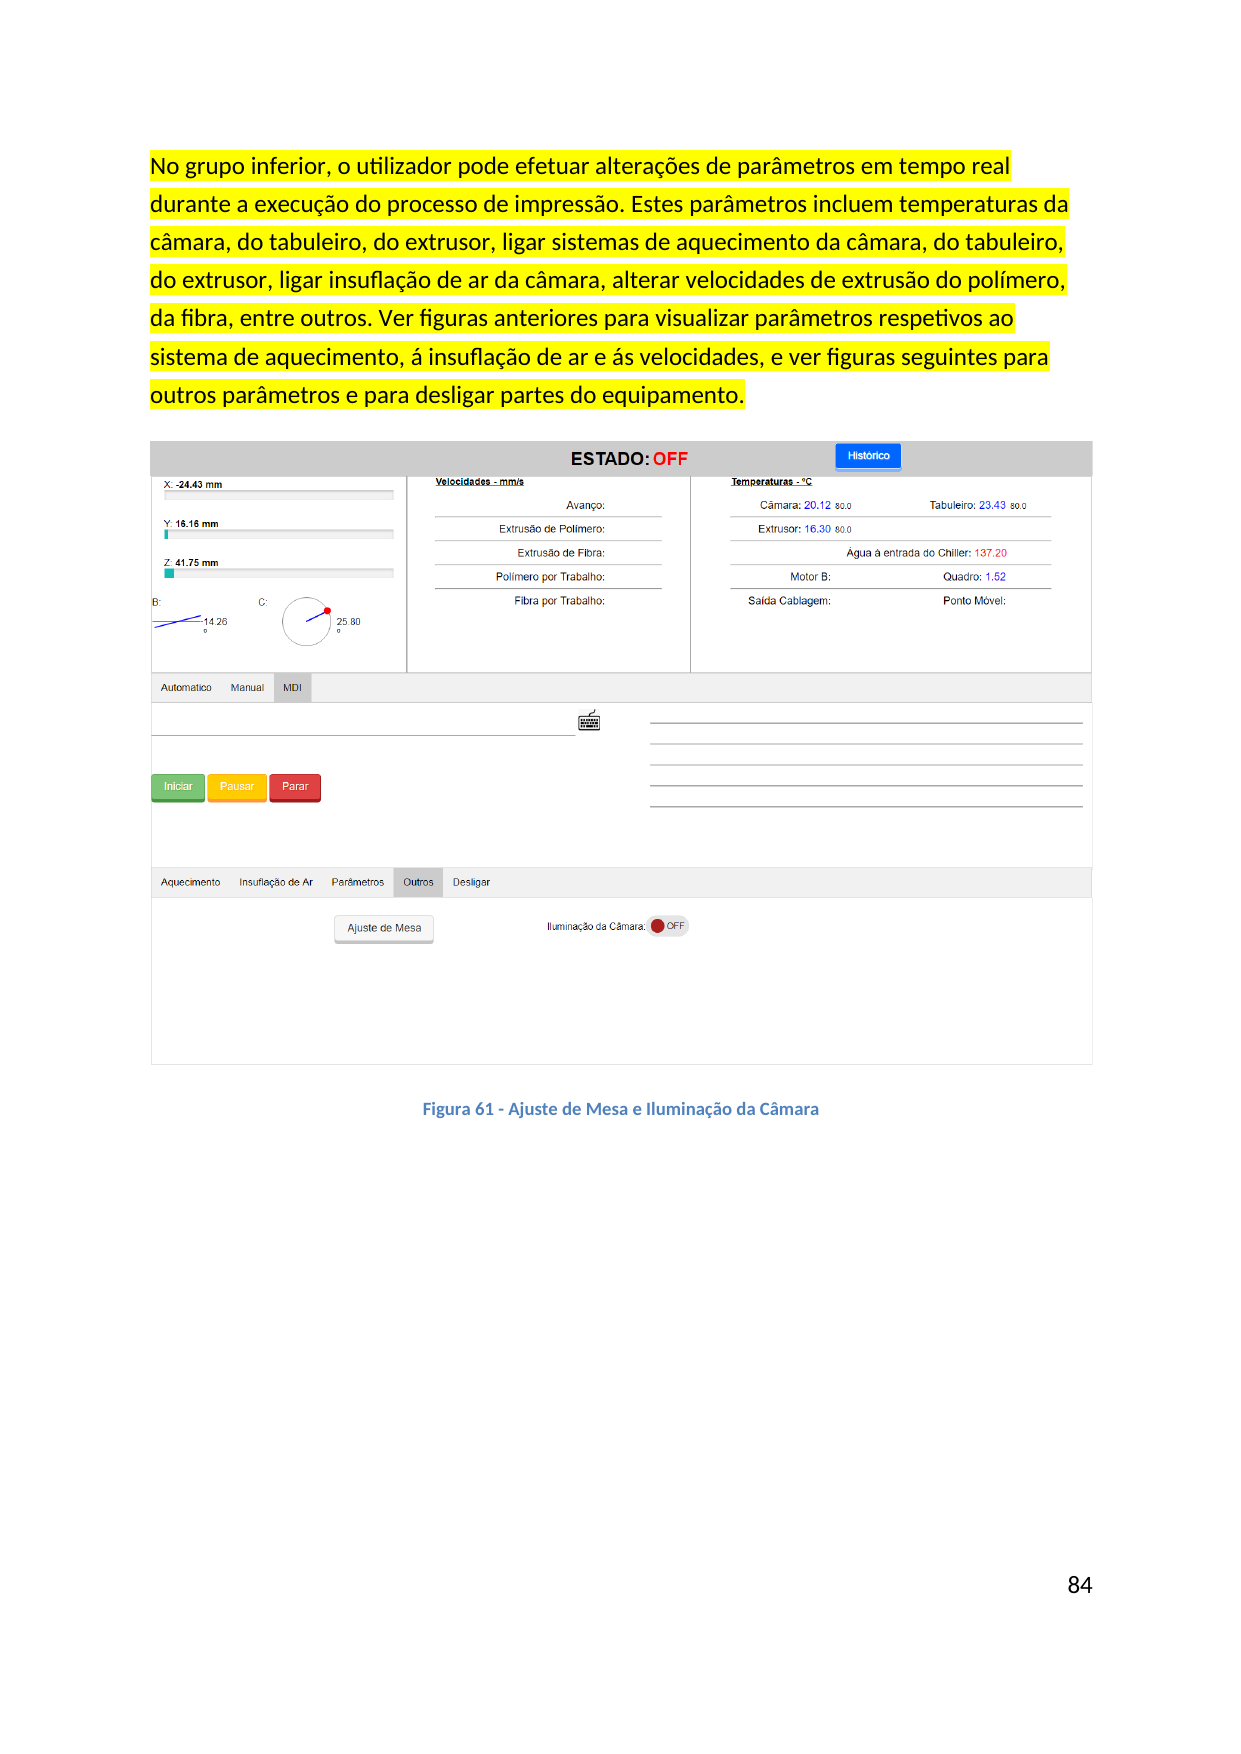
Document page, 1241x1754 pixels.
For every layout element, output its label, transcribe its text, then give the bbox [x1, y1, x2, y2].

text No grupo inferior, o utilizador pode efetuar alterações de parâmetros em tempo real durante a execução do processo de impressão. Estes parâmetros incluem temperaturas da câmara, do tabuleiro, do extrusor, ligar sistemas de aquecimento da câmara, do tabuleiro, do extrusor, ligar insuflação de ar da câmara, alterar velocidades de extrusão do polímero, da fibra, entre outros. Ver figuras anteriores para visualizar parâmetros respetivos ao sistema de aquecimento, á insuflação de ar e ás velocidades, e ver figuras seguintes para outros parâmetros e para desligar partes do equipamento. [150, 150, 1092, 409]
picture [150, 441, 1093, 1065]
